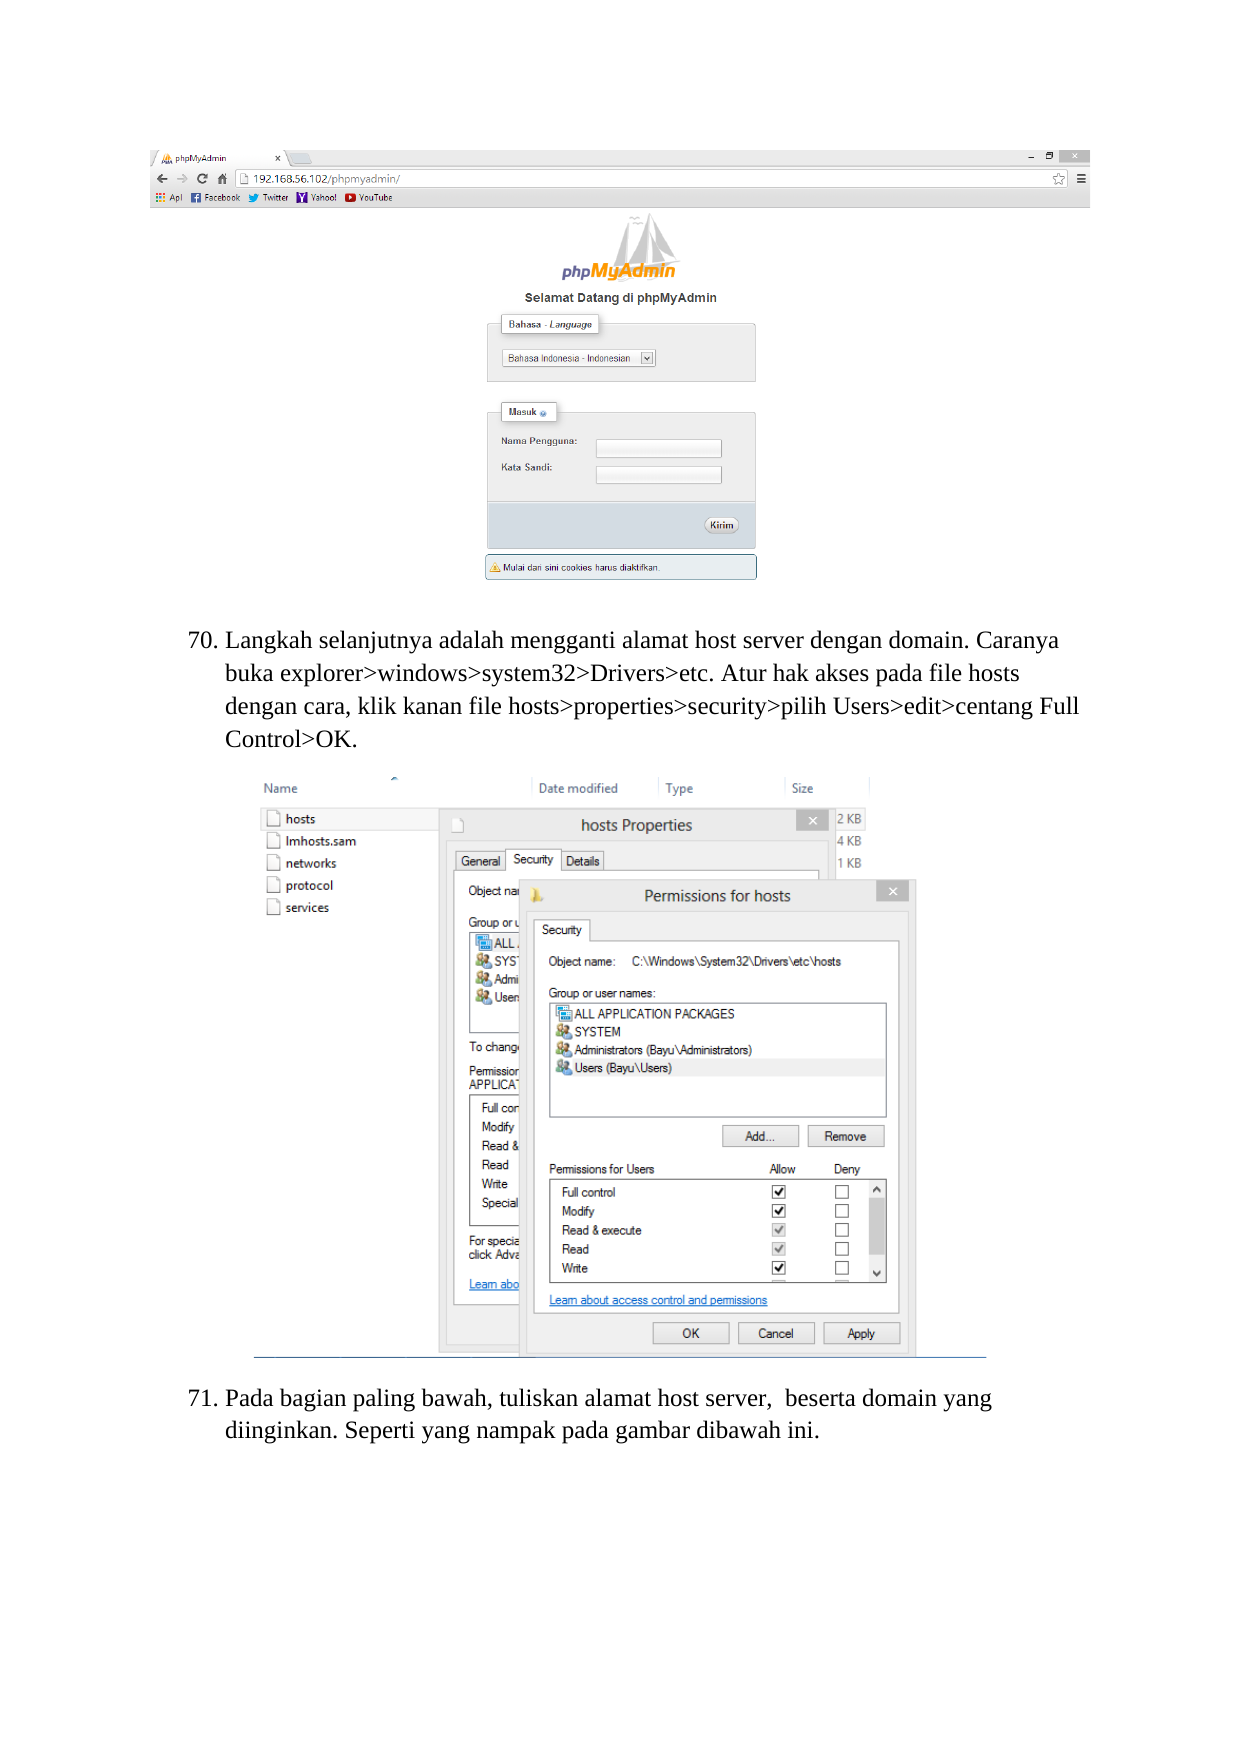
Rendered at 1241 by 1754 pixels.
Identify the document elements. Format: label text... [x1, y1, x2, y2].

list Langkah selanjutnya adalah mengganti alamat host server dengan domain. Caranya buka explorer>windows>system32>Drivers>etc. Atur hak akses pada file hosts dengan cara, klik kanan file hosts>properties>security>pilih Users>edit>centang Full Control>OK. [187, 625, 1090, 753]
list Pada bagian paling bawah, tuliskan alamat host server, beserta domain yang diinginkan. Seperti yang nampak pada gambar dibawah ini. [187, 1383, 1090, 1444]
picture [253, 777, 987, 1358]
picture [150, 150, 1091, 600]
